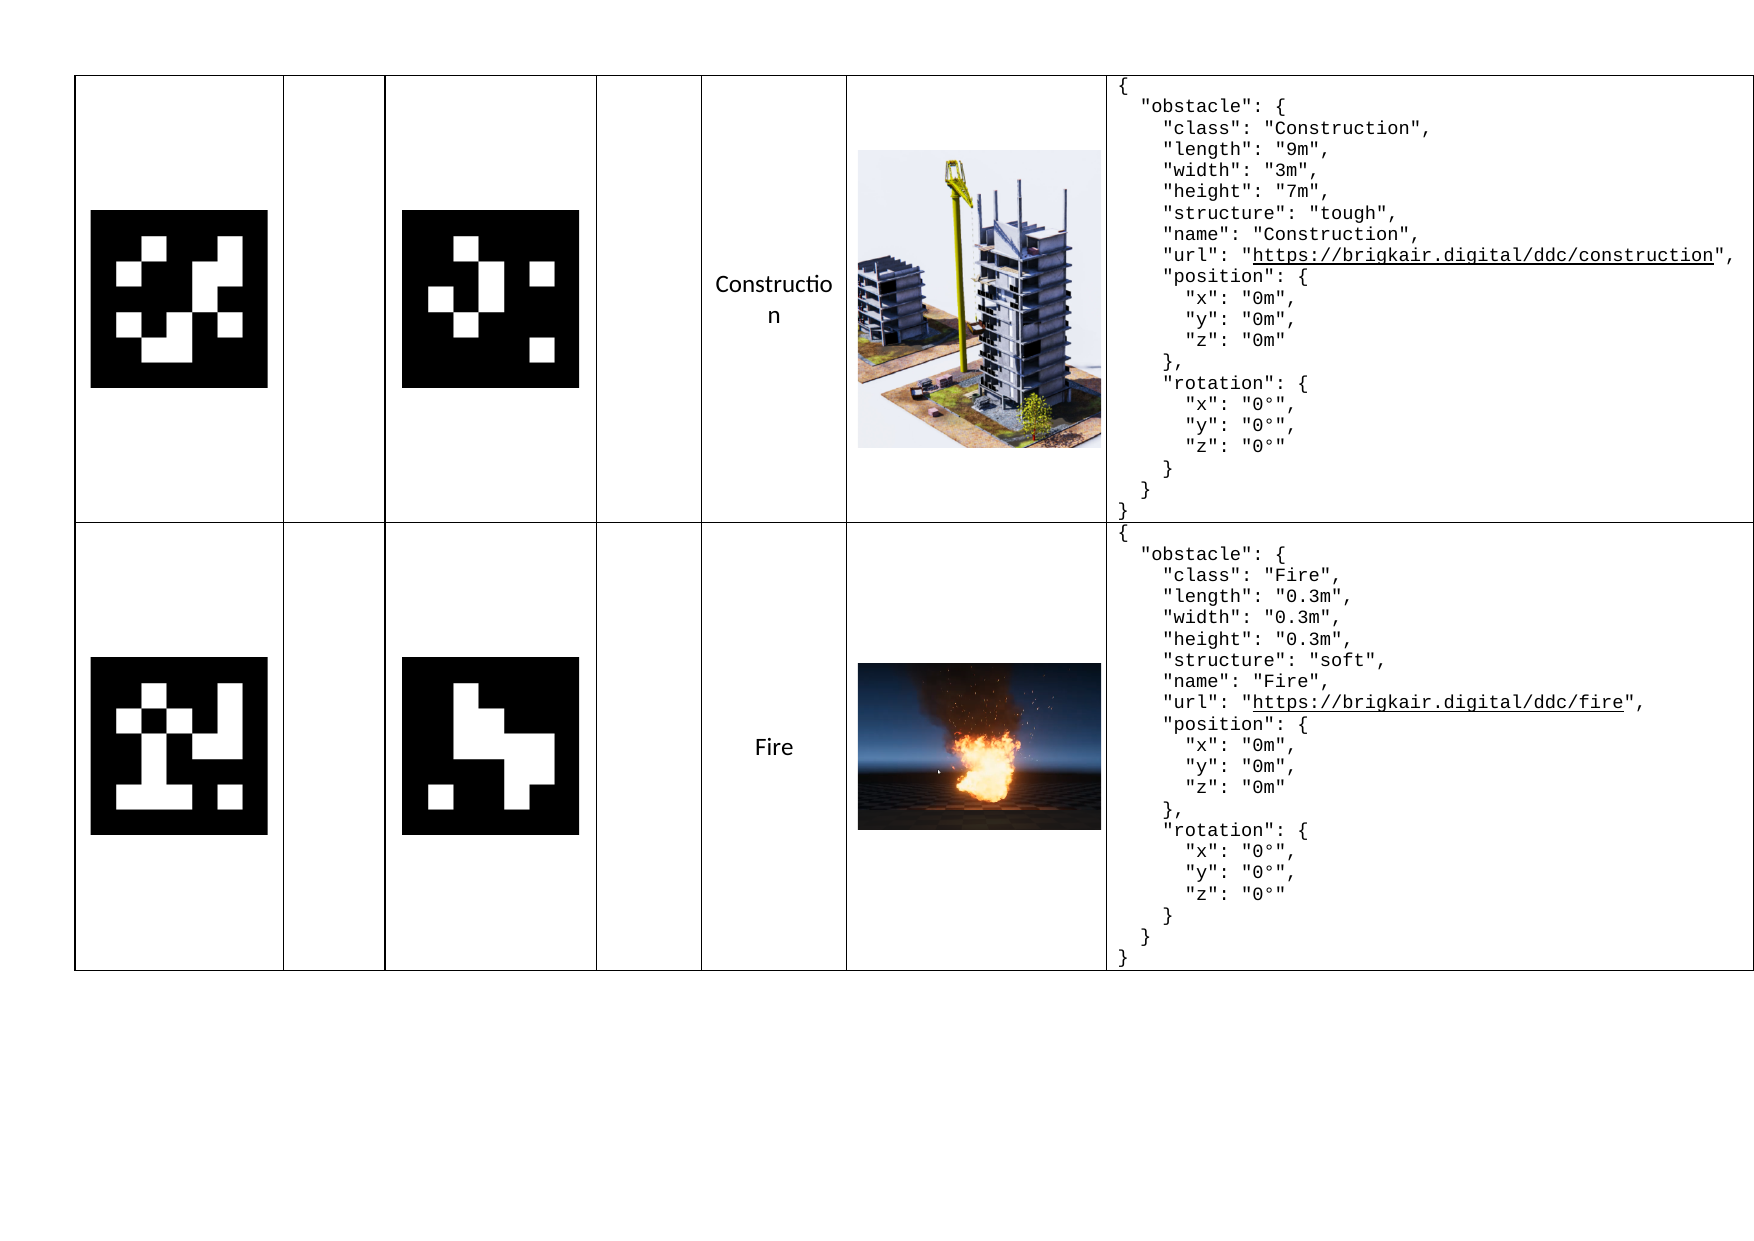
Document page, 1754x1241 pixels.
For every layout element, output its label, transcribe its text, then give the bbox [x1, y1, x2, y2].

table_cell [76, 76, 283, 522]
table_cell [847, 523, 1106, 969]
picture [90, 657, 268, 835]
table_cell { "obstacle": { "class": "Fire", "length": "0.3m", "width": "0.3m", "height": "0.3m", "structure": "soft", "name": "Fire", "url": "https://brigkair.digital/ddc/fire", "position": { "x": "0m", "y": "0m", "z": "0m" }, "rotation": { "x": "0°", "y": "0°", "z": "0°" } } } [1107, 523, 1753, 969]
table_cell Fire [702, 523, 846, 969]
table_cell [386, 523, 596, 969]
picture [402, 210, 580, 388]
picture [857, 150, 1102, 448]
table_cell [284, 523, 384, 969]
table_cell [386, 76, 596, 522]
table_cell { "obstacle": { "class": "Construction", "length": "9m", "width": "3m", "height": "7m", "structure": "tough", "name": "Construction", "url": "https://brigkair.digital/ddc/construction", "position": { "x": "0m", "y": "0m", "z": "0m" }, "rotation": { "x": "0°", "y": "0°", "z": "0°" } } } [1107, 76, 1753, 522]
table_cell [597, 523, 701, 969]
table_cell [597, 76, 701, 522]
table_cell [847, 76, 1106, 522]
table_cell [284, 76, 384, 522]
table_cell Construction [702, 76, 846, 522]
picture [857, 663, 1102, 830]
picture [90, 210, 268, 388]
picture [402, 657, 580, 835]
table_cell [76, 523, 283, 969]
